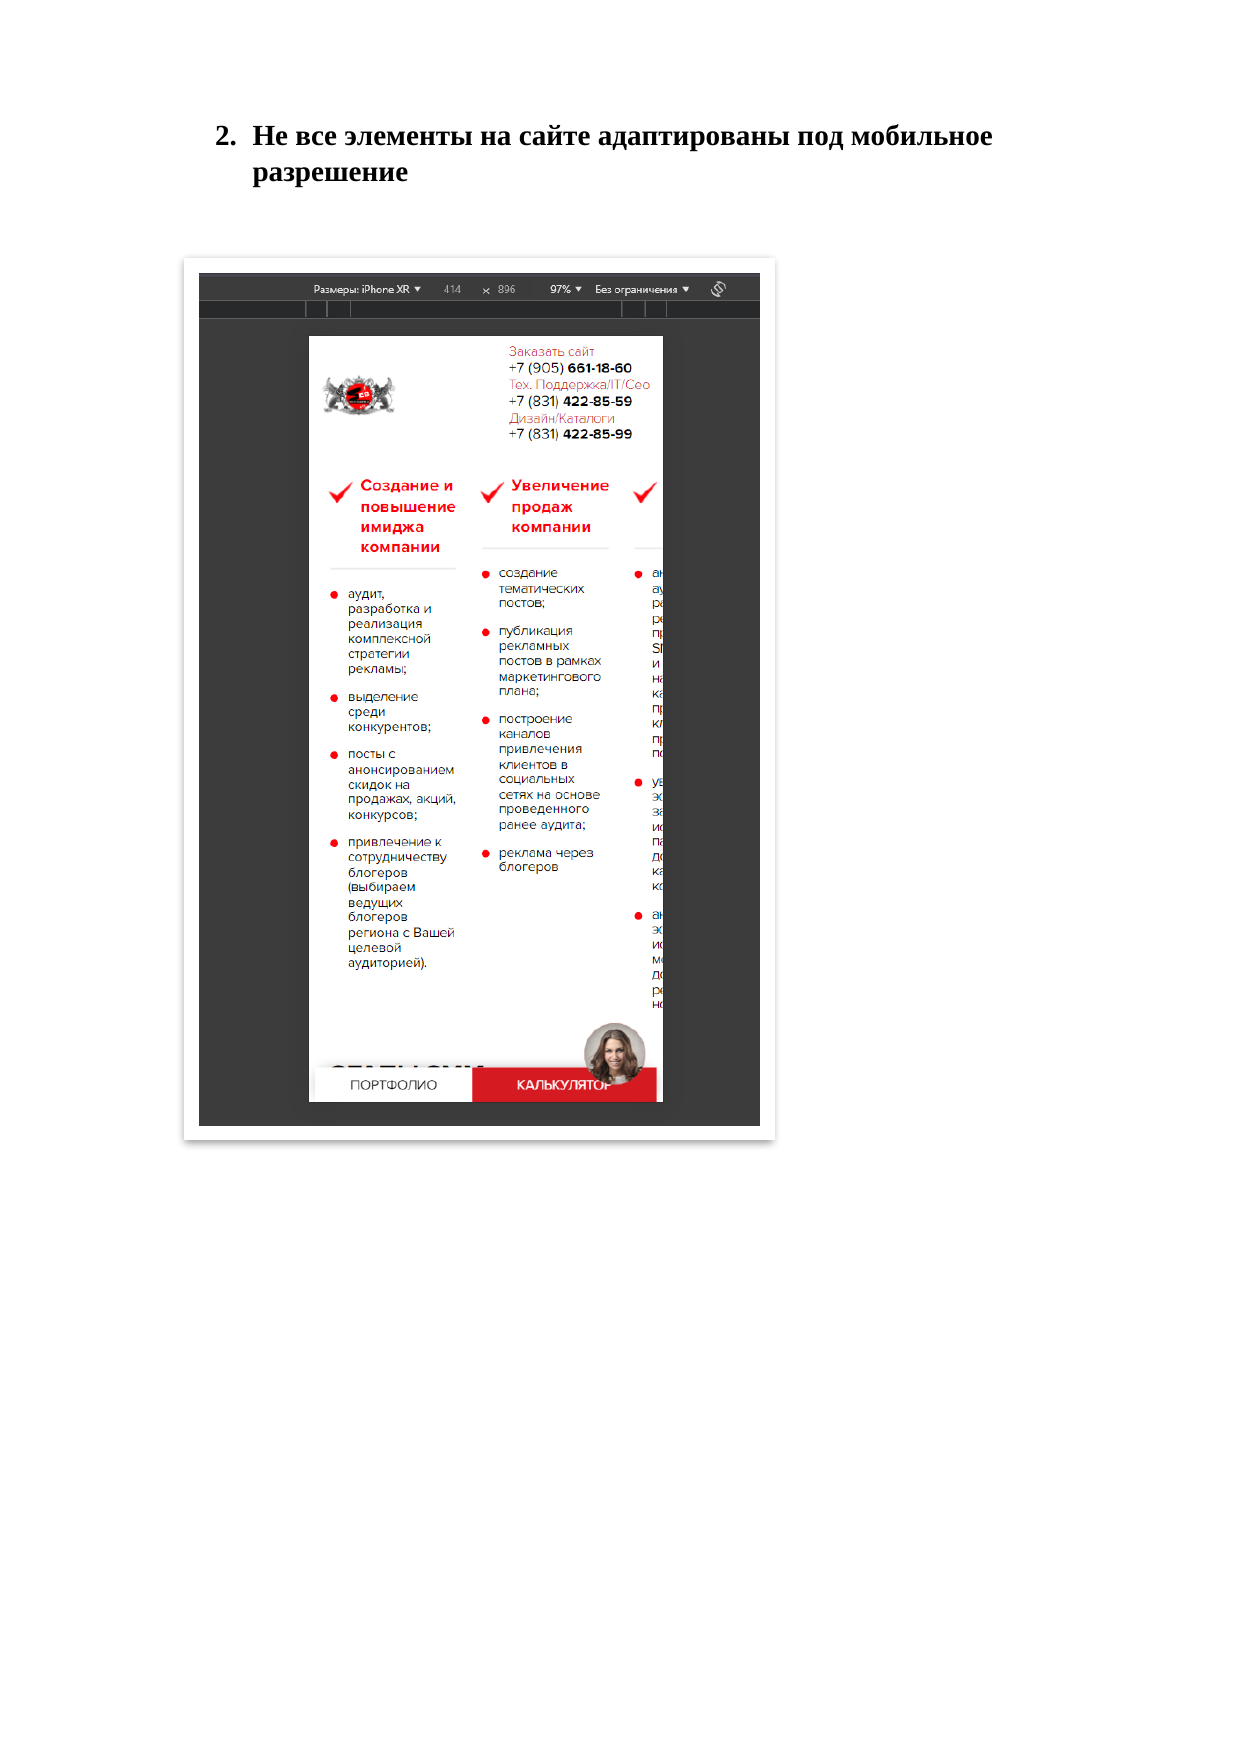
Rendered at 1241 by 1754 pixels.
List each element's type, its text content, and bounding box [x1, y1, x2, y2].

picture [199, 273, 760, 1126]
list Не все элементы на сайте адаптированы под мобильное разрешение [215, 118, 1152, 188]
